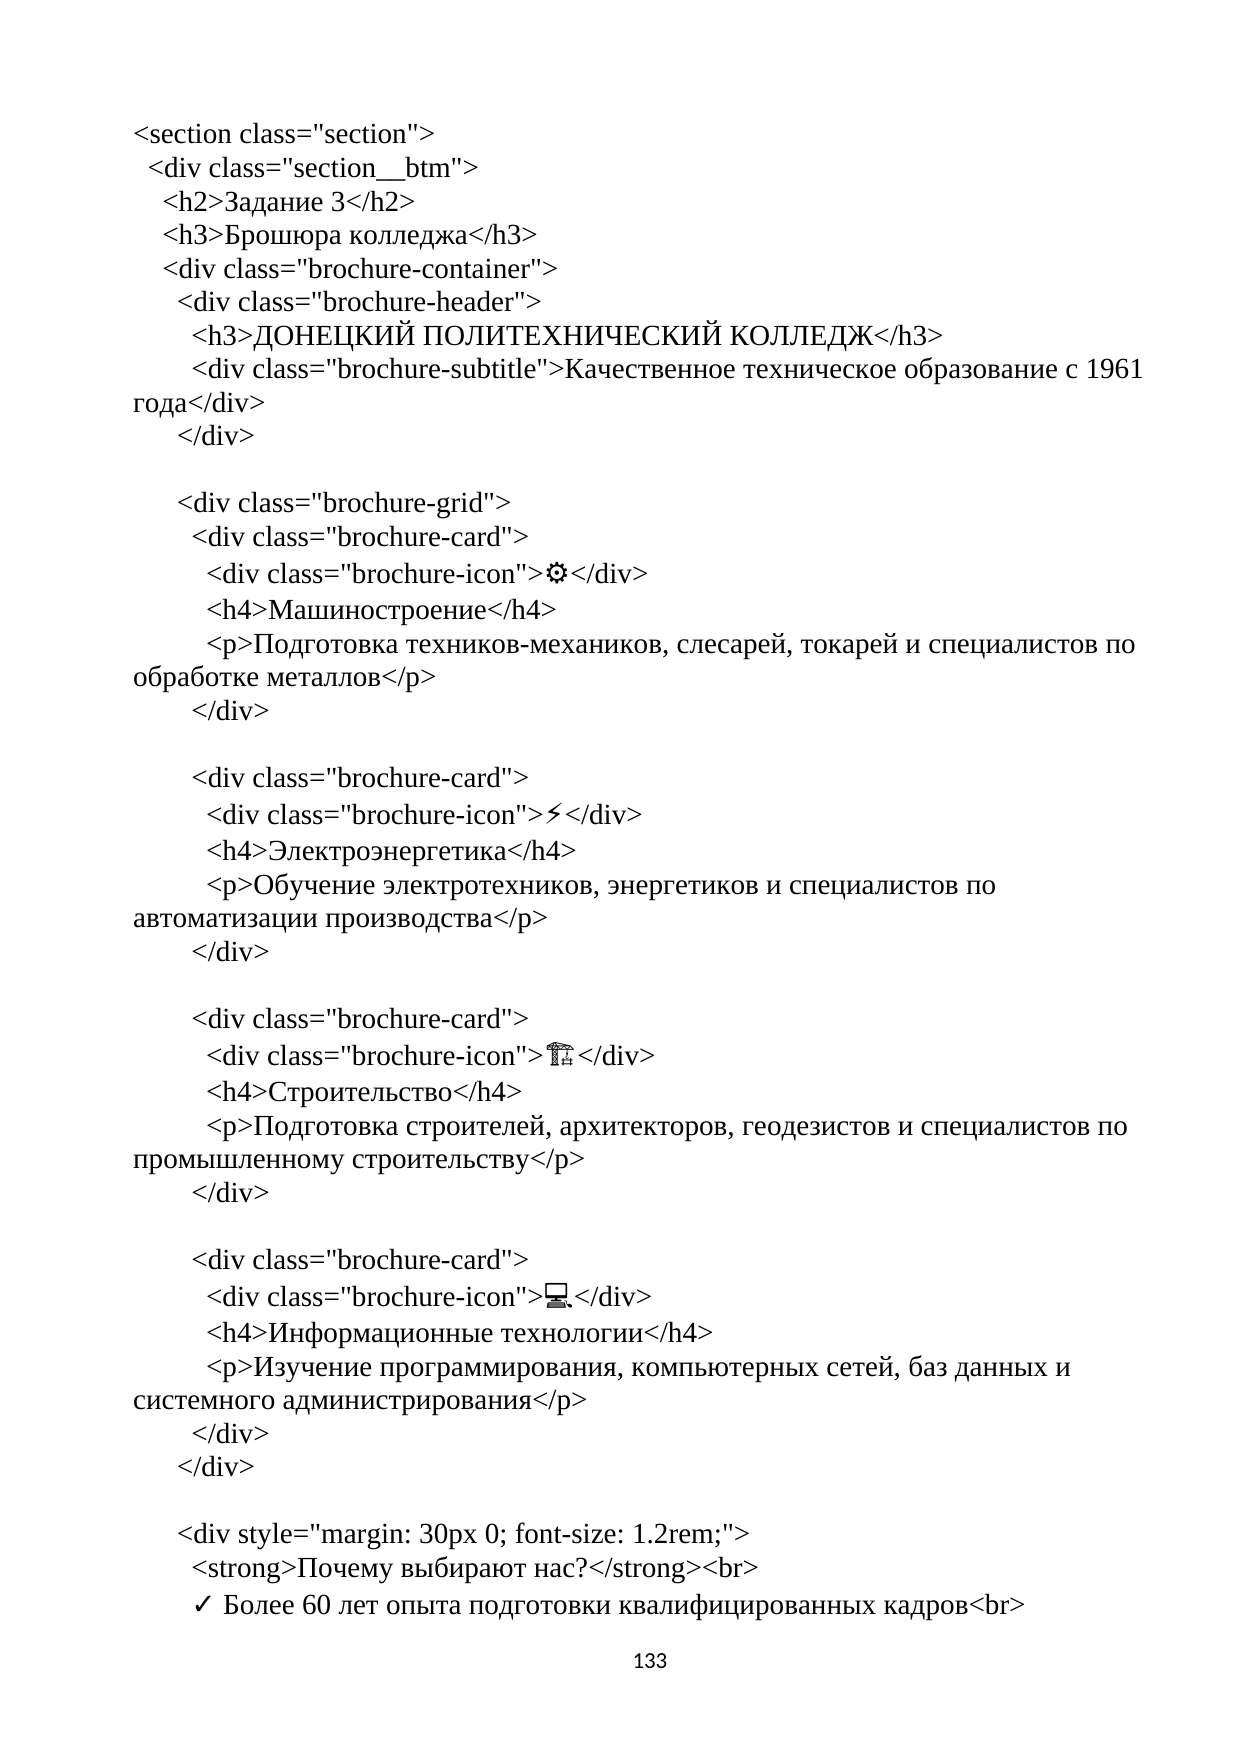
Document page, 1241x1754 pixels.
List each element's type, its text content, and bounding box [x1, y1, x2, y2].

text <div class="brochure-card"> [133, 1001, 1166, 1034]
text <h4>Информационные технологии</h4> [133, 1315, 1166, 1349]
text <div class="brochure-icon">⚙️</div> [133, 553, 1166, 592]
text <h3>ДОНЕЦКИЙ ПОЛИТЕХНИЧЕСКИЙ КОЛЛЕДЖ</h3> [133, 318, 1166, 351]
text <div class="brochure-container"> [133, 251, 1166, 284]
text </div> [133, 693, 1166, 727]
text <p>Обучение электротехников, энергетиков и специалистов по автоматизации производства</p> [133, 867, 1166, 934]
text <div class="brochure-card"> [133, 760, 1166, 794]
text </div> [133, 418, 1166, 452]
text <section class="section"> [133, 117, 1166, 150]
text <div class="brochure-header"> [133, 284, 1166, 318]
text <div style="margin: 30px 0; font-size: 1.2rem;"> [133, 1516, 1166, 1550]
text <div class="brochure-icon">⚡</div> [133, 794, 1166, 833]
text <strong>Почему выбирают нас?</strong><br> [133, 1550, 1166, 1583]
text <h4>Строительство</h4> [133, 1074, 1166, 1108]
text <h2>Задание 3</h2> [133, 184, 1166, 217]
text <div class="brochure-subtitle">Качественное техническое образование с 1961 года</div> [133, 351, 1166, 418]
text </div> [133, 934, 1166, 967]
text <div class="brochure-icon">💻</div> [133, 1276, 1166, 1315]
text <h4>Машиностроение</h4> [133, 592, 1166, 626]
text <div class="section__btm"> [133, 150, 1166, 184]
text </div> [133, 1416, 1166, 1449]
text <div class="brochure-grid"> [133, 486, 1166, 519]
text <div class="brochure-card"> [133, 1242, 1166, 1276]
text <h4>Электроэнергетика</h4> [133, 833, 1166, 867]
text <h3>Брошюра колледжа</h3> [133, 217, 1166, 251]
text <p>Изучение программирования, компьютерных сетей, баз данных и системного администрирования</p> [133, 1349, 1166, 1416]
text </div> [133, 1449, 1166, 1483]
text <div class="brochure-icon">🏗️</div> [133, 1034, 1166, 1074]
text ✓ Более 60 лет опыта подготовки квалифицированных кадров<br> [133, 1583, 1166, 1623]
text <p>Подготовка строителей, архитекторов, геодезистов и специалистов по промышленному строительству</p> [133, 1108, 1166, 1175]
text <div class="brochure-card"> [133, 519, 1166, 553]
text <p>Подготовка техников-механиков, слесарей, токарей и специалистов по обработке металлов</p> [133, 626, 1166, 693]
text </div> [133, 1175, 1166, 1208]
